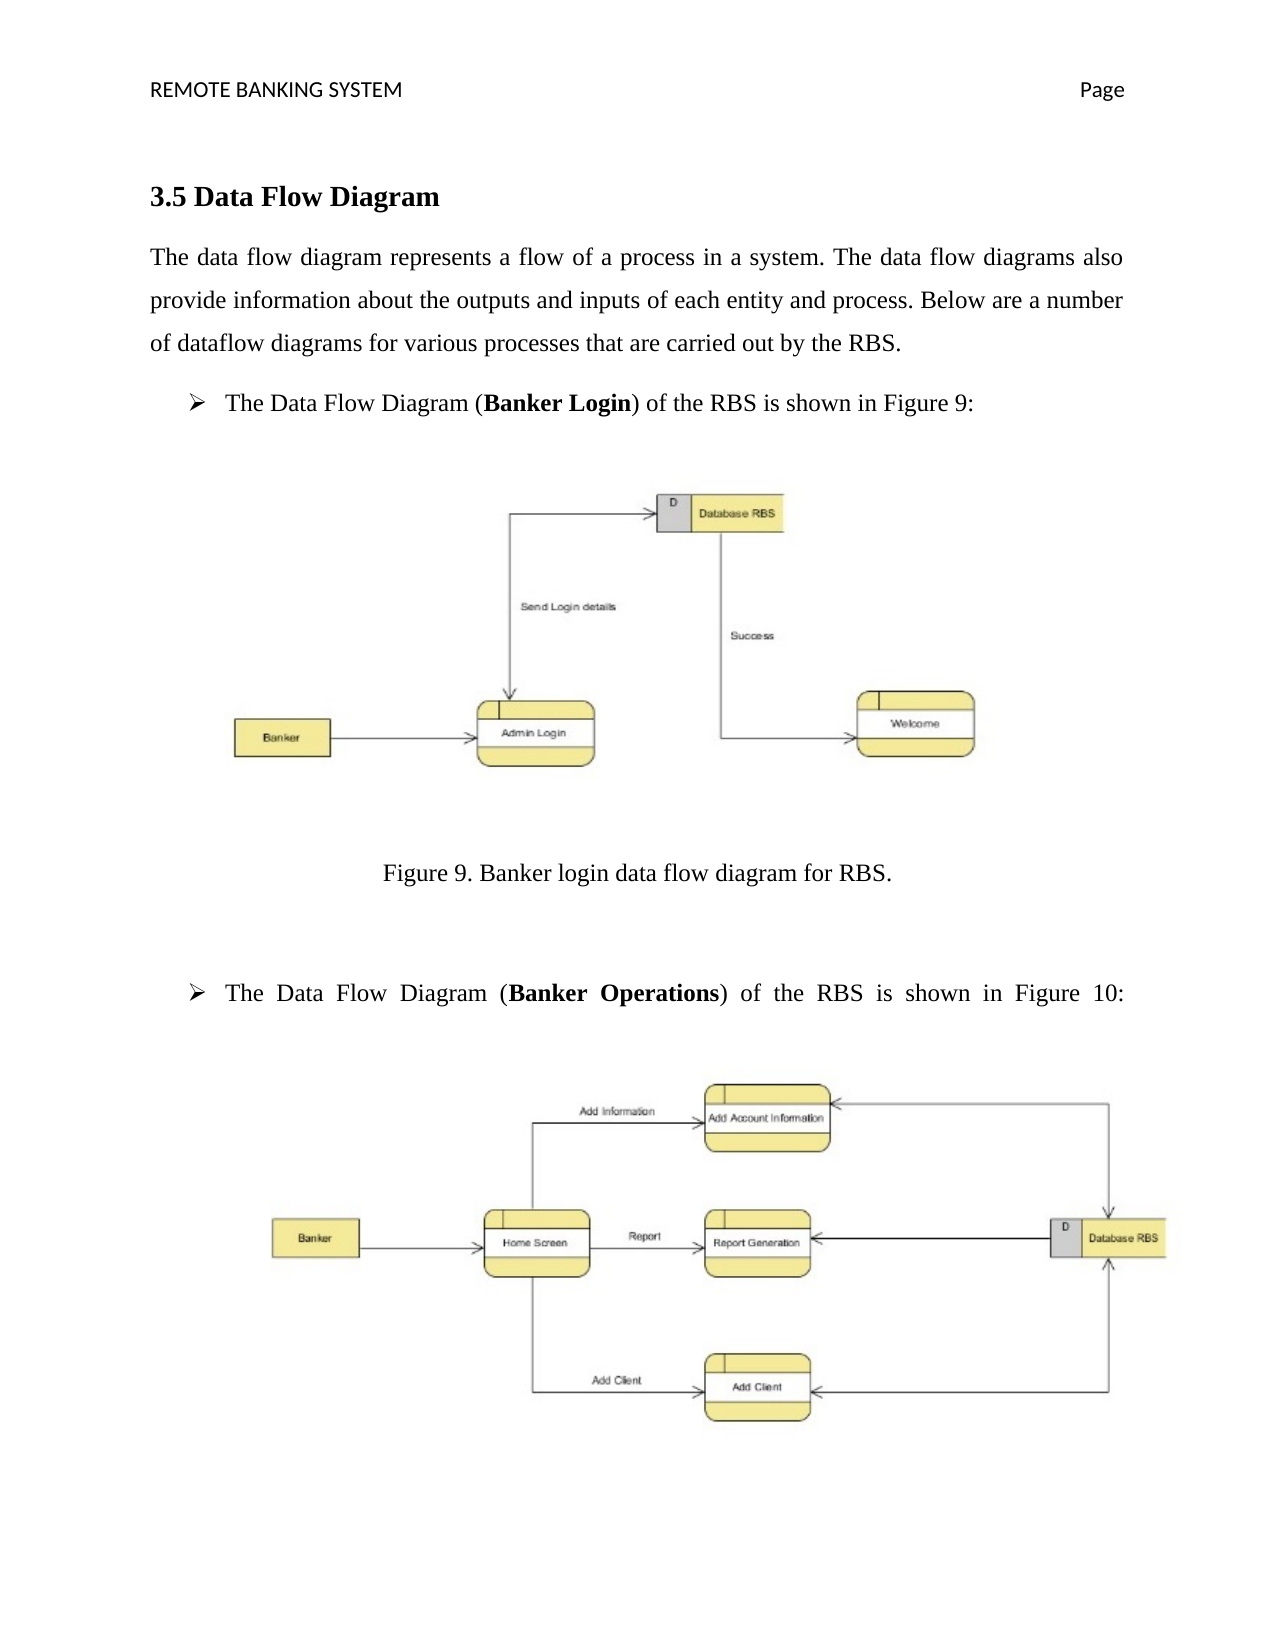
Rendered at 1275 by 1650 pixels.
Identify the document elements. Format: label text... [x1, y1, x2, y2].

picture [225, 1020, 1200, 1446]
picture [150, 447, 1063, 828]
text The data flow diagram represents a flow of a process in a system. The data flow diagrams also provide information about the outputs and inputs of each entity and process. Below are a number of dataflow diagrams for various processes that are carried out by the RBS. [150, 242, 1125, 357]
subtitle 3.5 Data Flow Diagram [150, 179, 1125, 213]
text Figure 9. Banker login data flow diagram for RBS. [150, 858, 1125, 887]
list The Data Flow Diagram (Banker Login) of the RBS is shown in Figure 9: [187, 388, 1125, 417]
